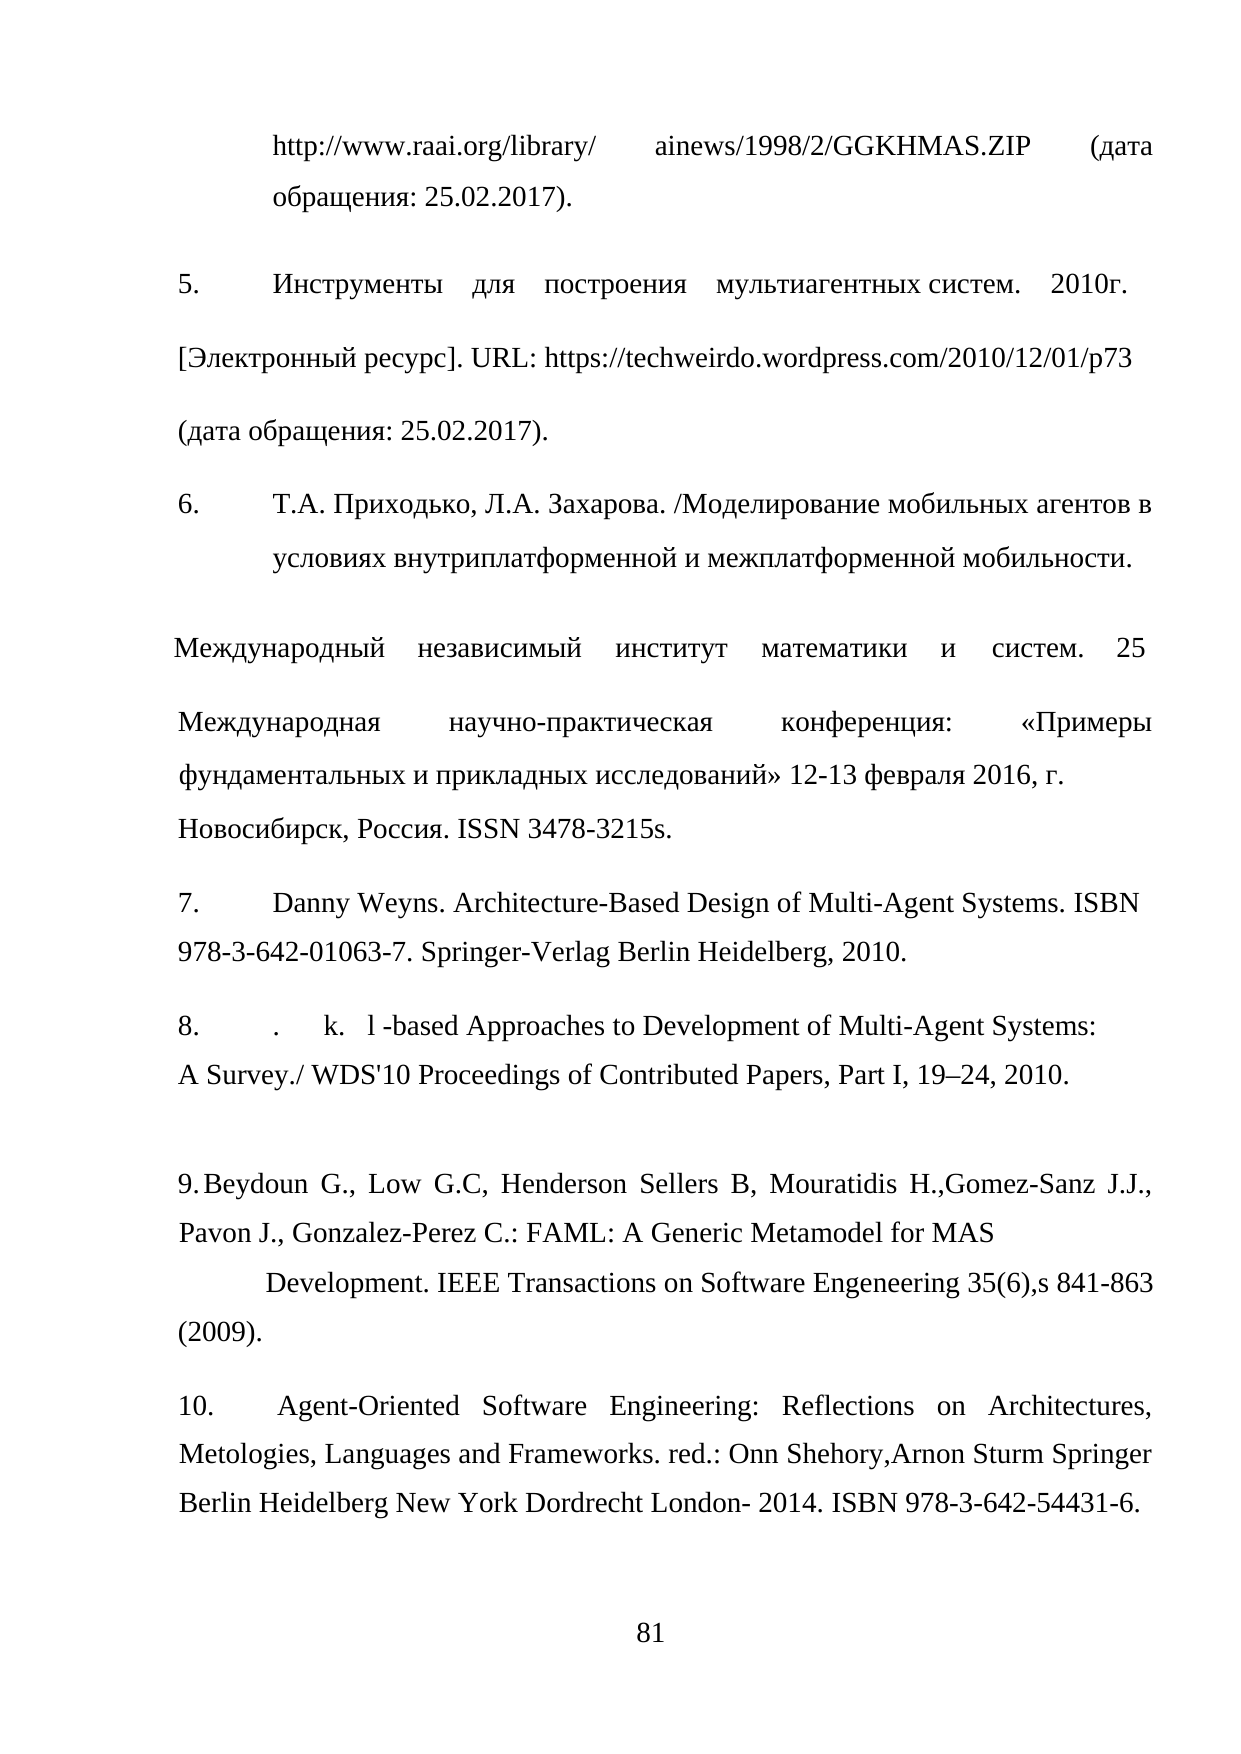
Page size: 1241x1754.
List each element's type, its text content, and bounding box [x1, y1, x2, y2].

text 978-3-642-01063-7. Springer-Verlag Berlin Heidelberg, 2010. [178, 934, 1153, 968]
text A Survey./ WDS'10 Proceedings of Contributed Papers, Part I, 19–24, 2010. [178, 1057, 1153, 1091]
list Beydoun G., Low G.C, Henderson Sellers B, Mouratidis H.,Gomez-Sanz J.J., Pavon J., Gonzalez-Perez C.: FAML: A Generic Metamodel for MAS [178, 1167, 1153, 1249]
text Международная научно-практическая конференция: «Примеры фундаментальных и прикладных исследований» 12-13 февраля 2016, г. [178, 704, 1153, 791]
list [178, 128, 1153, 212]
list Agent-Oriented Software Engineering: Reflections on Architectures, Metologies, Languages and Frameworks. red.: Onn Shehory,Arnon Sturm Springer Berlin Heidelberg New York Dordrecht London- 2014. ISBN 978-3-642-54431-6. [178, 1388, 1153, 1519]
list Т.А. Приходько, Л.А. Захарова. /Моделирование мобильных агентов в условиях внутриплатформенной и межплатформенной мобильности. [178, 487, 1153, 574]
list Danny Weyns. Architecture-Based Design of Multi-Agent Systems. ISBN [178, 885, 1153, 918]
text (дата обращения: 25.02.2017). [178, 413, 1153, 447]
text Новосибирск, Россия. ISSN 3478-3215s. [178, 812, 1153, 845]
list . k. l -based Approaches to Development of Multi-Agent Systems: [178, 1008, 1153, 1041]
text Development. IEEE Transactions on Software Engeneering 35(6),s 841-863 [129, 1265, 1154, 1298]
text (2009). [178, 1314, 1153, 1348]
list Инструменты для построения мультиагентных систем. 2010г. [178, 266, 1153, 300]
text Международный независимый институт математики и систем. 25 [129, 630, 1153, 664]
text [Электронный ресурс]. URL: https://techweirdo.wordpress.com/2010/12/01/p73 [178, 340, 1153, 373]
